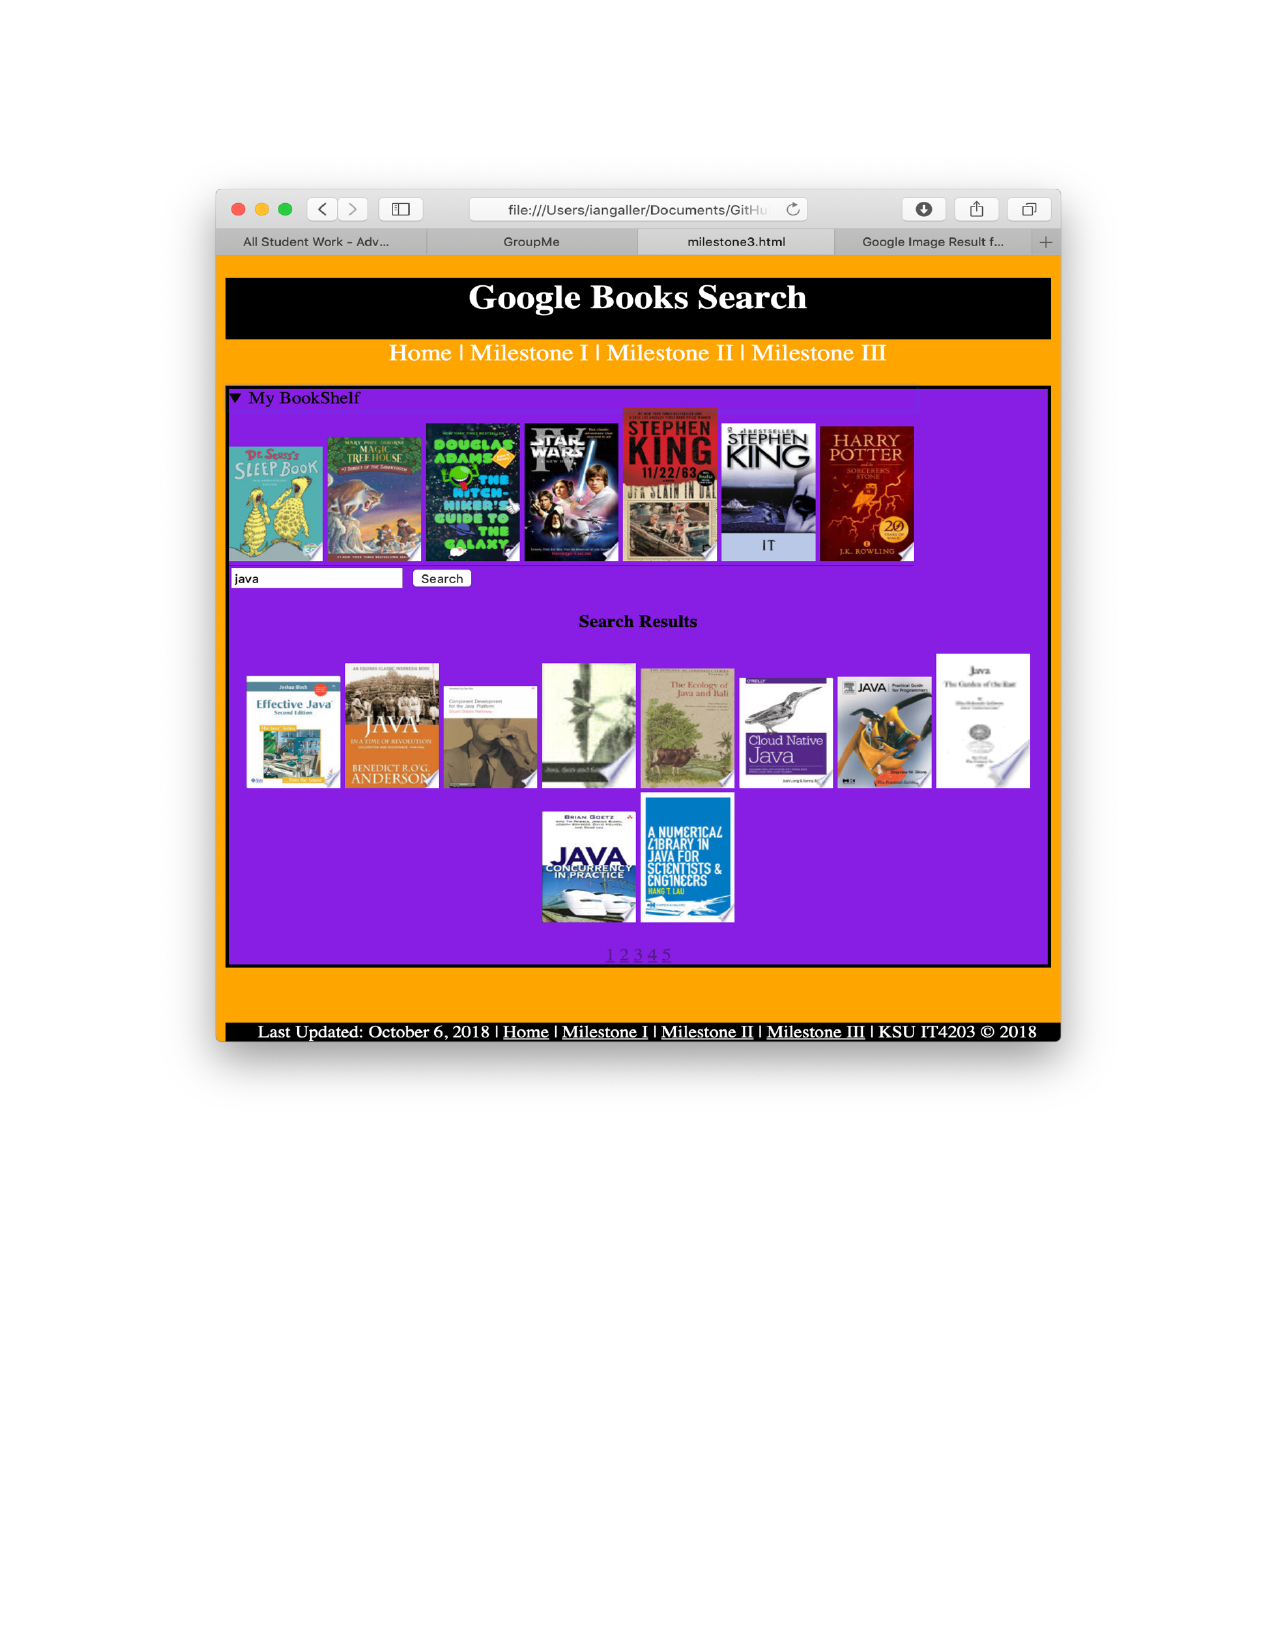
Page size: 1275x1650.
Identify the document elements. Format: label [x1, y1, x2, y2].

picture [150, 150, 1125, 1119]
